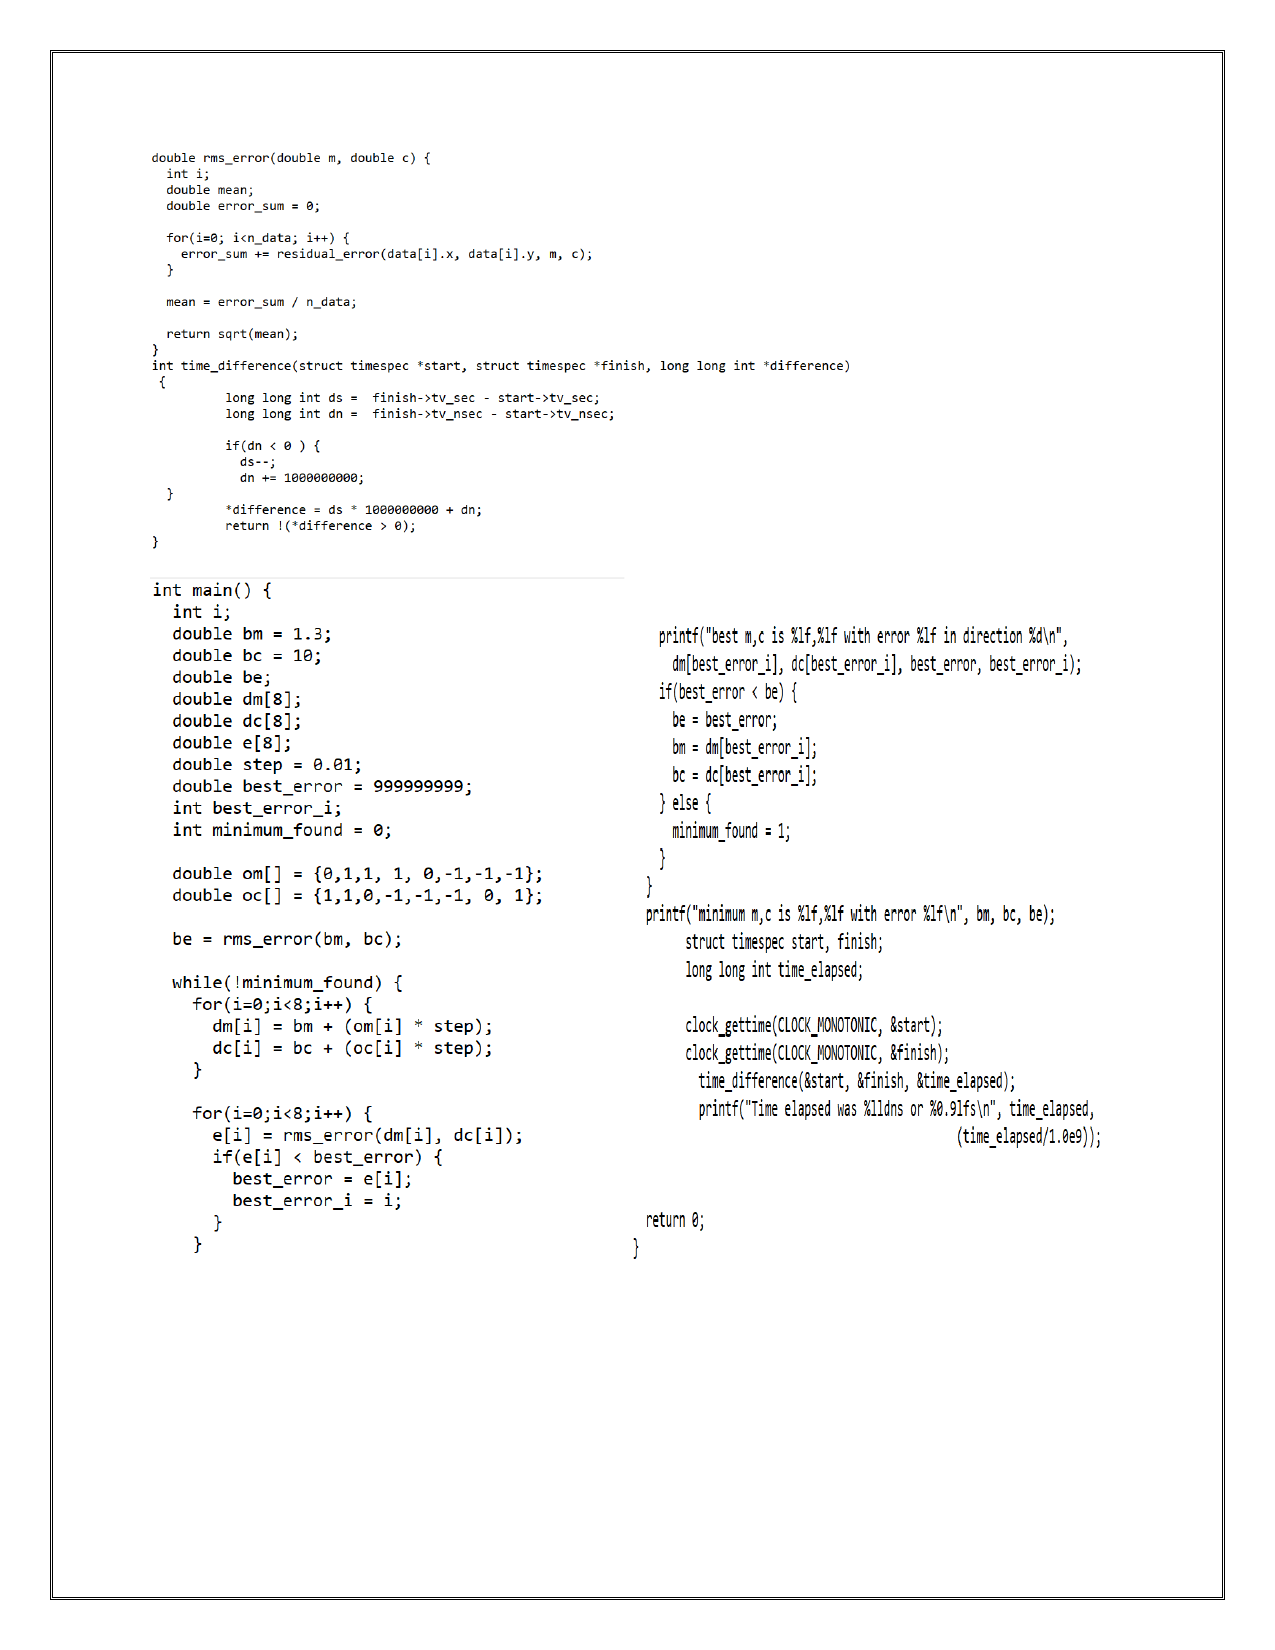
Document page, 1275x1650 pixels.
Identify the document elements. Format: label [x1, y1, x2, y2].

picture [150, 577, 625, 1268]
picture [629, 602, 1106, 1268]
picture [150, 150, 852, 553]
